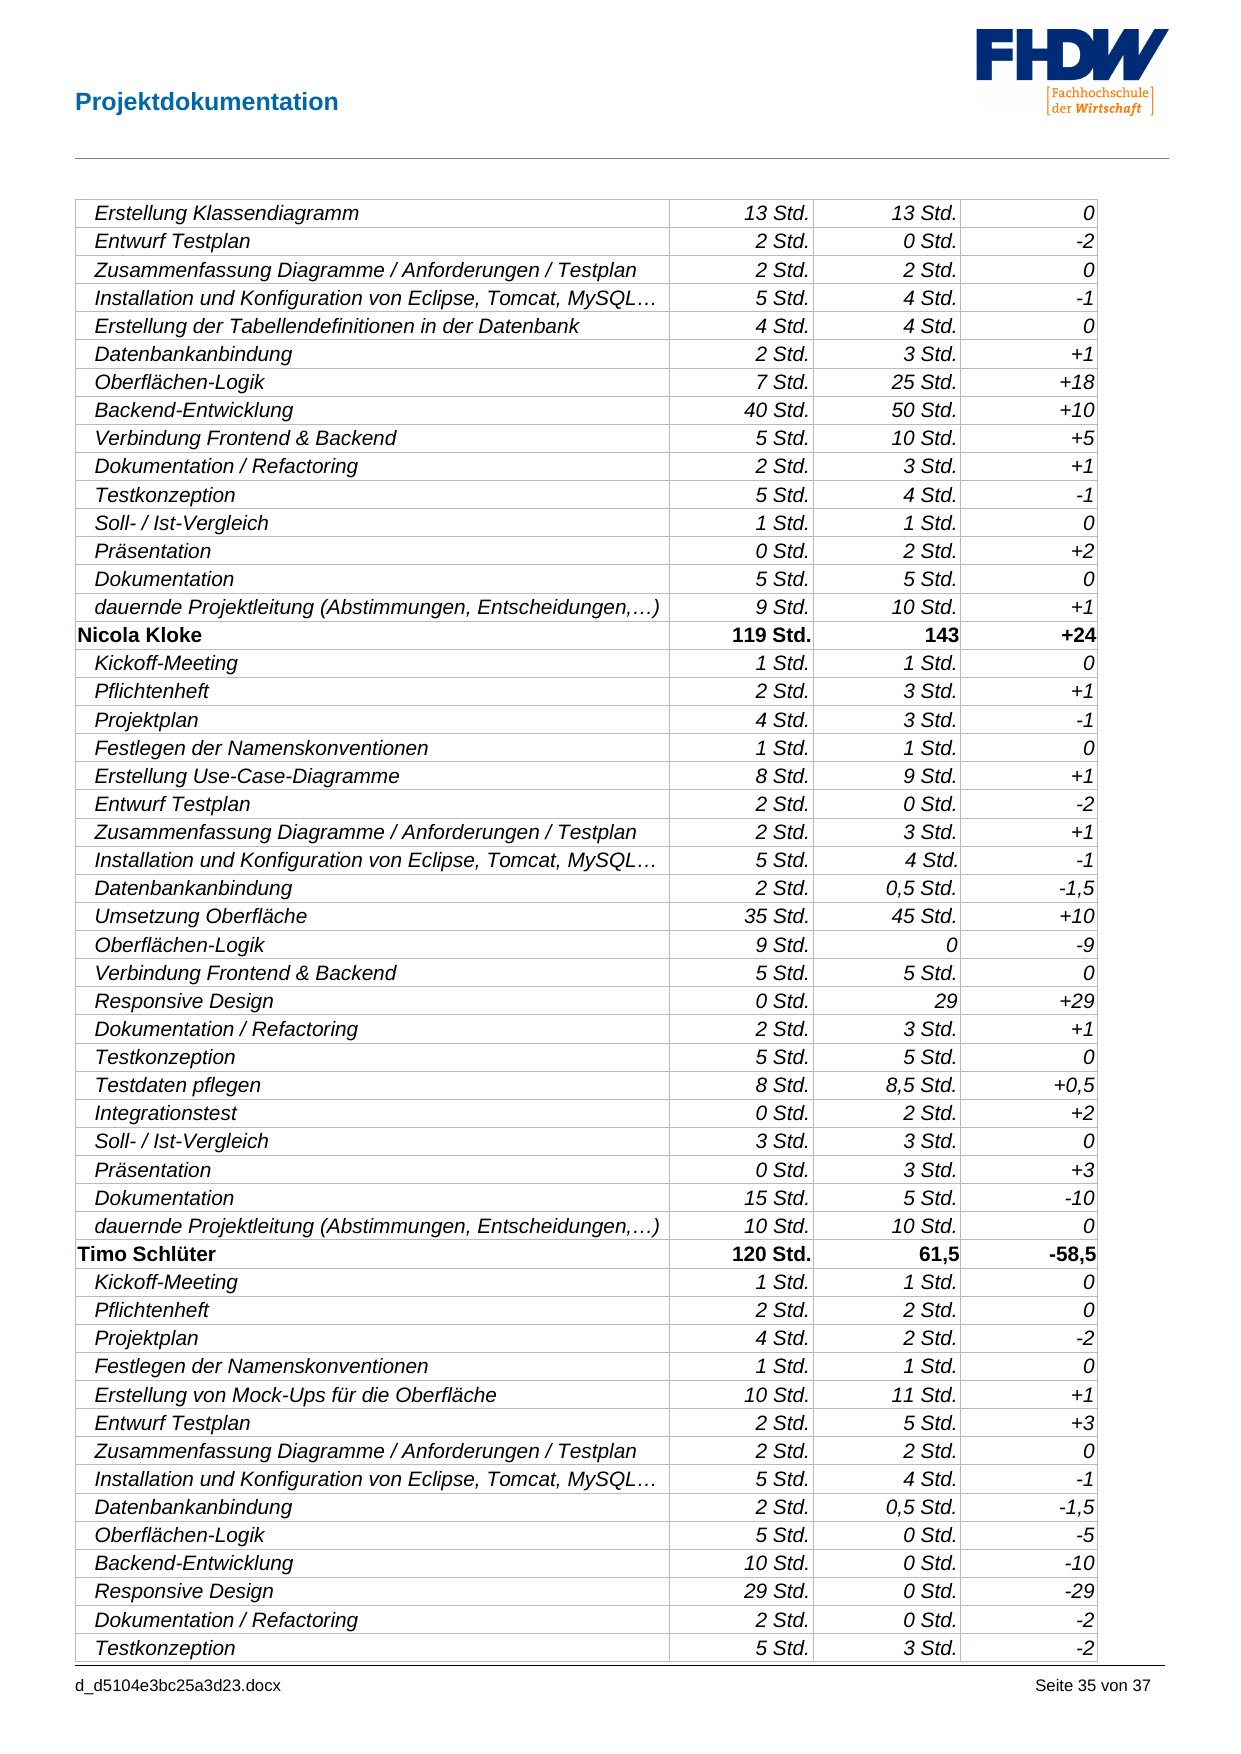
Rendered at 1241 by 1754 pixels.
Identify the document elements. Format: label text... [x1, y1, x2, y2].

table_cell 3 Std. [814, 706, 960, 733]
table_cell 2 Std. [670, 1494, 813, 1521]
table_cell 0 [961, 1212, 1097, 1239]
table_cell 0 Std. [814, 1522, 960, 1549]
table_cell Präsentation [76, 1156, 669, 1183]
table_cell 5 Std. [670, 1044, 813, 1071]
table_cell 10 Std. [814, 1212, 960, 1239]
table_cell 0 [961, 509, 1097, 536]
table_cell 2 Std. [670, 453, 813, 480]
table_cell 3 Std. [814, 819, 960, 846]
table_cell 4 Std. [814, 847, 960, 874]
table_cell 5 Std. [670, 1634, 813, 1661]
table_cell 0 [961, 1297, 1097, 1324]
table_cell Soll- / Ist-Vergleich [76, 509, 669, 536]
table_cell -1,5 [961, 1494, 1097, 1521]
table_cell Dokumentation [76, 1184, 669, 1211]
table_cell 0 Std. [814, 228, 960, 255]
table_cell Festlegen der Namenskonventionen [76, 1353, 669, 1380]
table_cell 2 Std. [670, 1606, 813, 1633]
table_cell 0 [961, 312, 1097, 339]
table_cell -1 [961, 706, 1097, 733]
table_cell Soll- / Ist-Vergleich [76, 1128, 669, 1155]
table_cell 8 Std. [670, 1072, 813, 1099]
table_cell +1 [961, 340, 1097, 367]
table_cell Präsentation [76, 537, 669, 564]
table_cell 0 Std. [670, 987, 813, 1014]
table_cell +1 [961, 678, 1097, 705]
table_cell Backend-Entwicklung [76, 397, 669, 424]
table_cell 1 Std. [670, 650, 813, 677]
table_cell 0 Std. [814, 1550, 960, 1577]
table_cell Dokumentation / Refactoring [76, 453, 669, 480]
table_cell 10 Std. [670, 1381, 813, 1408]
table_cell 1 Std. [814, 650, 960, 677]
table_cell 2 Std. [670, 1297, 813, 1324]
table_cell -10 [961, 1550, 1097, 1577]
table_cell 5 Std. [670, 284, 813, 311]
table_cell Erstellung Klassendiagramm [76, 200, 669, 227]
table_cell 8,5 Std. [814, 1072, 960, 1099]
table_cell 3 Std. [814, 678, 960, 705]
table_cell 35 Std. [670, 903, 813, 930]
table_cell 0 [961, 1269, 1097, 1296]
table_cell Backend-Entwicklung [76, 1550, 669, 1577]
table_cell +1 [961, 594, 1097, 621]
table_cell Projektplan [76, 1325, 669, 1352]
table_cell -9 [961, 931, 1097, 958]
table_cell 2 Std. [814, 1297, 960, 1324]
table_cell 0 [961, 1044, 1097, 1071]
table_cell -5 [961, 1522, 1097, 1549]
table_cell 0 Std. [814, 790, 960, 817]
table_cell Oberflächen-Logik [76, 931, 669, 958]
table_cell -2 [961, 1606, 1097, 1633]
table_cell 29 [814, 987, 960, 1014]
table_cell 120 Std. [670, 1240, 813, 1267]
table_cell +24 [961, 622, 1097, 649]
table_cell Responsive Design [76, 987, 669, 1014]
table_cell -29 [961, 1578, 1097, 1605]
table_cell +3 [961, 1409, 1097, 1436]
table_cell Testkonzeption [76, 481, 669, 508]
table_cell 4 Std. [814, 481, 960, 508]
table_cell 5 Std. [670, 847, 813, 874]
table_cell 10 Std. [814, 594, 960, 621]
table_cell +18 [961, 369, 1097, 396]
table_cell 119 Std. [670, 622, 813, 649]
table_cell Festlegen der Namenskonventionen [76, 734, 669, 761]
table_cell Projektplan [76, 706, 669, 733]
table_cell 2 Std. [670, 819, 813, 846]
table_cell 2 Std. [670, 340, 813, 367]
table_cell 29 Std. [670, 1578, 813, 1605]
table_cell Datenbankanbindung [76, 340, 669, 367]
table_cell 4 Std. [814, 284, 960, 311]
table_cell -2 [961, 1325, 1097, 1352]
table_cell 3 Std. [670, 1128, 813, 1155]
table_cell -2 [961, 1634, 1097, 1661]
table_cell -1 [961, 1465, 1097, 1492]
table_cell 4 Std. [814, 312, 960, 339]
table_cell 9 Std. [670, 594, 813, 621]
table_cell 0 [961, 1353, 1097, 1380]
table_cell 5 Std. [814, 1044, 960, 1071]
table_cell Entwurf Testplan [76, 790, 669, 817]
table_cell 5 Std. [814, 1184, 960, 1211]
table_cell 2 Std. [670, 678, 813, 705]
table_cell 13 Std. [814, 200, 960, 227]
table_cell 1 Std. [814, 734, 960, 761]
table_cell 0 [961, 1128, 1097, 1155]
table_cell 5 Std. [670, 959, 813, 986]
table_cell dauernde Projektleitung (Abstimmungen, Entscheidungen,…) [76, 594, 669, 621]
table_cell 4 Std. [670, 706, 813, 733]
table_cell 10 Std. [670, 1212, 813, 1239]
table_cell 0,5 Std. [814, 875, 960, 902]
table_cell 3 Std. [814, 453, 960, 480]
table_cell +10 [961, 903, 1097, 930]
table_cell 3 Std. [814, 340, 960, 367]
table_cell 5 Std. [814, 1409, 960, 1436]
table_cell +10 [961, 397, 1097, 424]
table_cell 0 Std. [670, 537, 813, 564]
table_cell -1 [961, 481, 1097, 508]
table_cell Entwurf Testplan [76, 228, 669, 255]
table_cell 143 [814, 622, 960, 649]
table_cell 5 Std. [814, 565, 960, 592]
table_cell -10 [961, 1184, 1097, 1211]
table_cell Datenbankanbindung [76, 875, 669, 902]
table_cell 2 Std. [814, 1437, 960, 1464]
table_cell Installation und Konfiguration von Eclipse, Tomcat, MySQL… [76, 284, 669, 311]
table_cell Verbindung Frontend & Backend [76, 959, 669, 986]
table_cell 2 Std. [814, 1100, 960, 1127]
table_cell 9 Std. [814, 762, 960, 789]
table_cell +0,5 [961, 1072, 1097, 1099]
table_cell Installation und Konfiguration von Eclipse, Tomcat, MySQL… [76, 847, 669, 874]
table_cell Zusammenfassung Diagramme / Anforderungen / Testplan [76, 256, 669, 283]
table_cell 0 Std. [670, 1100, 813, 1127]
table_cell Umsetzung Oberfläche [76, 903, 669, 930]
table_cell 4 Std. [814, 1465, 960, 1492]
table_cell 2 Std. [670, 1015, 813, 1042]
table_cell Integrationstest [76, 1100, 669, 1127]
table_cell 2 Std. [670, 256, 813, 283]
table_cell 2 Std. [814, 256, 960, 283]
table_cell 0 Std. [814, 1578, 960, 1605]
table_cell 0 Std. [814, 1606, 960, 1633]
table_cell 1 Std. [814, 1353, 960, 1380]
table_cell 2 Std. [670, 790, 813, 817]
table_cell 25 Std. [814, 369, 960, 396]
table_cell -1 [961, 284, 1097, 311]
table_cell -2 [961, 228, 1097, 255]
table_cell 50 Std. [814, 397, 960, 424]
table_cell 2 Std. [670, 228, 813, 255]
table_cell 1 Std. [670, 1269, 813, 1296]
table_cell 5 Std. [670, 1465, 813, 1492]
table_cell Entwurf Testplan [76, 1409, 669, 1436]
table_cell +1 [961, 453, 1097, 480]
table_cell Pflichtenheft [76, 1297, 669, 1324]
table_cell 3 Std. [814, 1128, 960, 1155]
table_cell +1 [961, 1381, 1097, 1408]
table_cell 2 Std. [670, 875, 813, 902]
table_cell -1,5 [961, 875, 1097, 902]
table_cell 1 Std. [814, 1269, 960, 1296]
table_cell dauernde Projektleitung (Abstimmungen, Entscheidungen,…) [76, 1212, 669, 1239]
table_cell Oberflächen-Logik [76, 1522, 669, 1549]
table_cell 0 [961, 200, 1097, 227]
table_cell +1 [961, 819, 1097, 846]
table_cell Dokumentation [76, 565, 669, 592]
table_cell 0 [961, 256, 1097, 283]
table_cell 10 Std. [670, 1550, 813, 1577]
table_cell 11 Std. [814, 1381, 960, 1408]
table_cell Testdaten pflegen [76, 1072, 669, 1099]
table_cell 0 [961, 734, 1097, 761]
table_cell Erstellung der Tabellendefinitionen in der Datenbank [76, 312, 669, 339]
table_cell 13 Std. [670, 200, 813, 227]
table_cell Verbindung Frontend & Backend [76, 425, 669, 452]
table_cell Testkonzeption [76, 1044, 669, 1071]
table_cell 40 Std. [670, 397, 813, 424]
table_cell 1 Std. [670, 734, 813, 761]
table_cell 61,5 [814, 1240, 960, 1267]
table_cell 10 Std. [814, 425, 960, 452]
table_cell 0 [814, 931, 960, 958]
picture [976, 29, 1169, 116]
table_cell 2 Std. [814, 537, 960, 564]
table_cell Dokumentation / Refactoring [76, 1606, 669, 1633]
table_cell Erstellung Use-Case-Diagramme [76, 762, 669, 789]
table_cell Zusammenfassung Diagramme / Anforderungen / Testplan [76, 819, 669, 846]
table_cell 0 Std. [670, 1156, 813, 1183]
table_cell 0 [961, 565, 1097, 592]
table_cell Zusammenfassung Diagramme / Anforderungen / Testplan [76, 1437, 669, 1464]
table_cell 2 Std. [814, 1325, 960, 1352]
table_cell +2 [961, 537, 1097, 564]
table_cell 0 [961, 1437, 1097, 1464]
table_cell Dokumentation / Refactoring [76, 1015, 669, 1042]
table_cell 3 Std. [814, 1015, 960, 1042]
table_cell 0 [961, 650, 1097, 677]
table_cell 1 Std. [670, 1353, 813, 1380]
table_cell +5 [961, 425, 1097, 452]
table_cell 5 Std. [814, 959, 960, 986]
table_cell -2 [961, 790, 1097, 817]
table_cell 4 Std. [670, 312, 813, 339]
table_cell 5 Std. [670, 481, 813, 508]
table_cell 5 Std. [670, 565, 813, 592]
table_cell Kickoff-Meeting [76, 650, 669, 677]
table_cell 15 Std. [670, 1184, 813, 1211]
table_cell 2 Std. [670, 1437, 813, 1464]
table_cell 0,5 Std. [814, 1494, 960, 1521]
table_cell Nicola Kloke [76, 622, 669, 649]
table_cell 5 Std. [670, 425, 813, 452]
table_cell 8 Std. [670, 762, 813, 789]
table_cell -1 [961, 847, 1097, 874]
table_cell +1 [961, 1015, 1097, 1042]
table_cell Pflichtenheft [76, 678, 669, 705]
table_cell Responsive Design [76, 1578, 669, 1605]
table_cell Testkonzeption [76, 1634, 669, 1661]
table_cell 4 Std. [670, 1325, 813, 1352]
table_cell 1 Std. [670, 509, 813, 536]
table_cell -58,5 [961, 1240, 1097, 1267]
table_cell +2 [961, 1100, 1097, 1127]
table_cell 45 Std. [814, 903, 960, 930]
table_cell 9 Std. [670, 931, 813, 958]
table_cell 3 Std. [814, 1634, 960, 1661]
table_cell 3 Std. [814, 1156, 960, 1183]
table_cell Timo Schlüter [76, 1240, 669, 1267]
table_cell 1 Std. [814, 509, 960, 536]
table_cell 0 [961, 959, 1097, 986]
table_cell 5 Std. [670, 1522, 813, 1549]
table_cell +1 [961, 762, 1097, 789]
table_cell Installation und Konfiguration von Eclipse, Tomcat, MySQL… [76, 1465, 669, 1492]
table_cell +3 [961, 1156, 1097, 1183]
table_cell +29 [961, 987, 1097, 1014]
table_cell Datenbankanbindung [76, 1494, 669, 1521]
table_cell Erstellung von Mock-Ups für die Oberfläche [76, 1381, 669, 1408]
table_cell 2 Std. [670, 1409, 813, 1436]
table_cell Oberflächen-Logik [76, 369, 669, 396]
table_cell 7 Std. [670, 369, 813, 396]
table_cell Kickoff-Meeting [76, 1269, 669, 1296]
